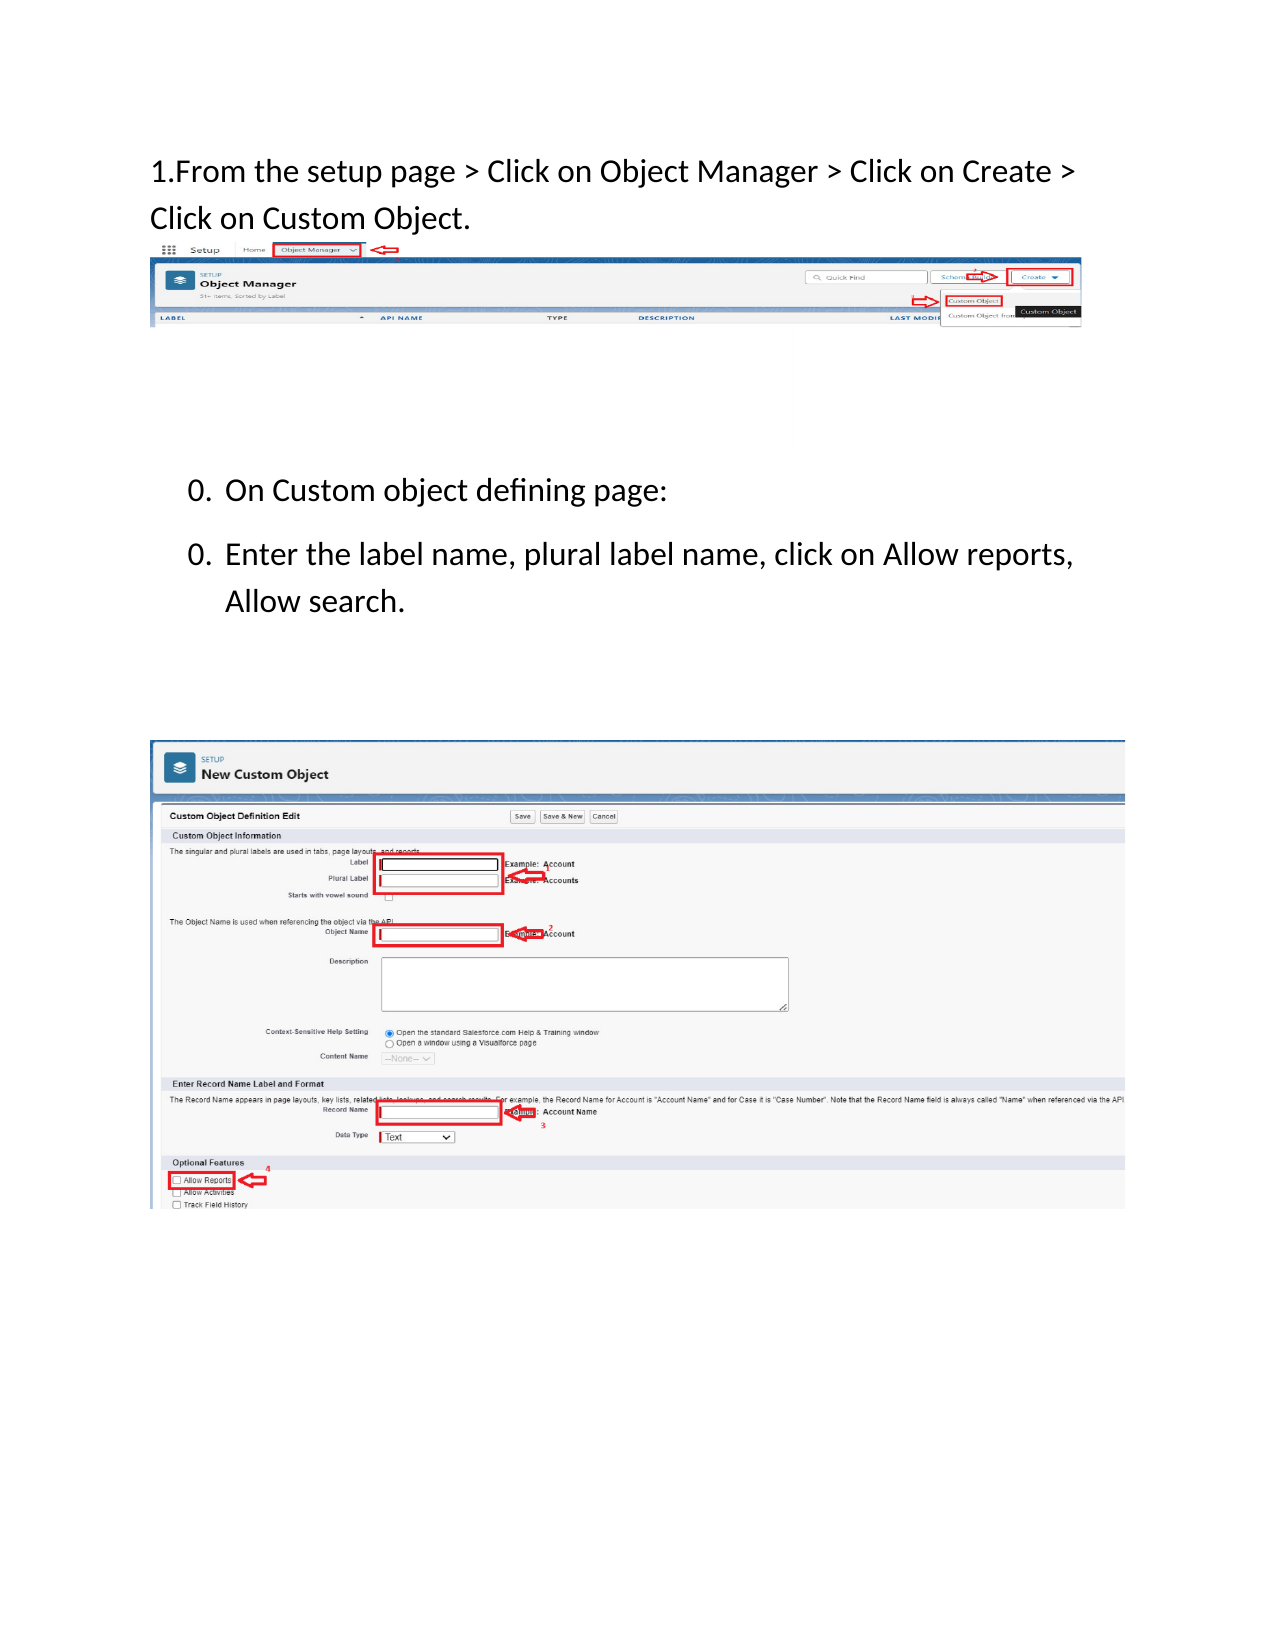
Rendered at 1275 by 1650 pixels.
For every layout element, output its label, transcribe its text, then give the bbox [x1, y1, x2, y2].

picture [150, 740, 1125, 1209]
list On Custom object defining page: [187, 469, 1125, 510]
list Enter the label name, plural label name, click on Allow reports, Allow search. [187, 533, 1125, 620]
picture [150, 242, 1082, 449]
